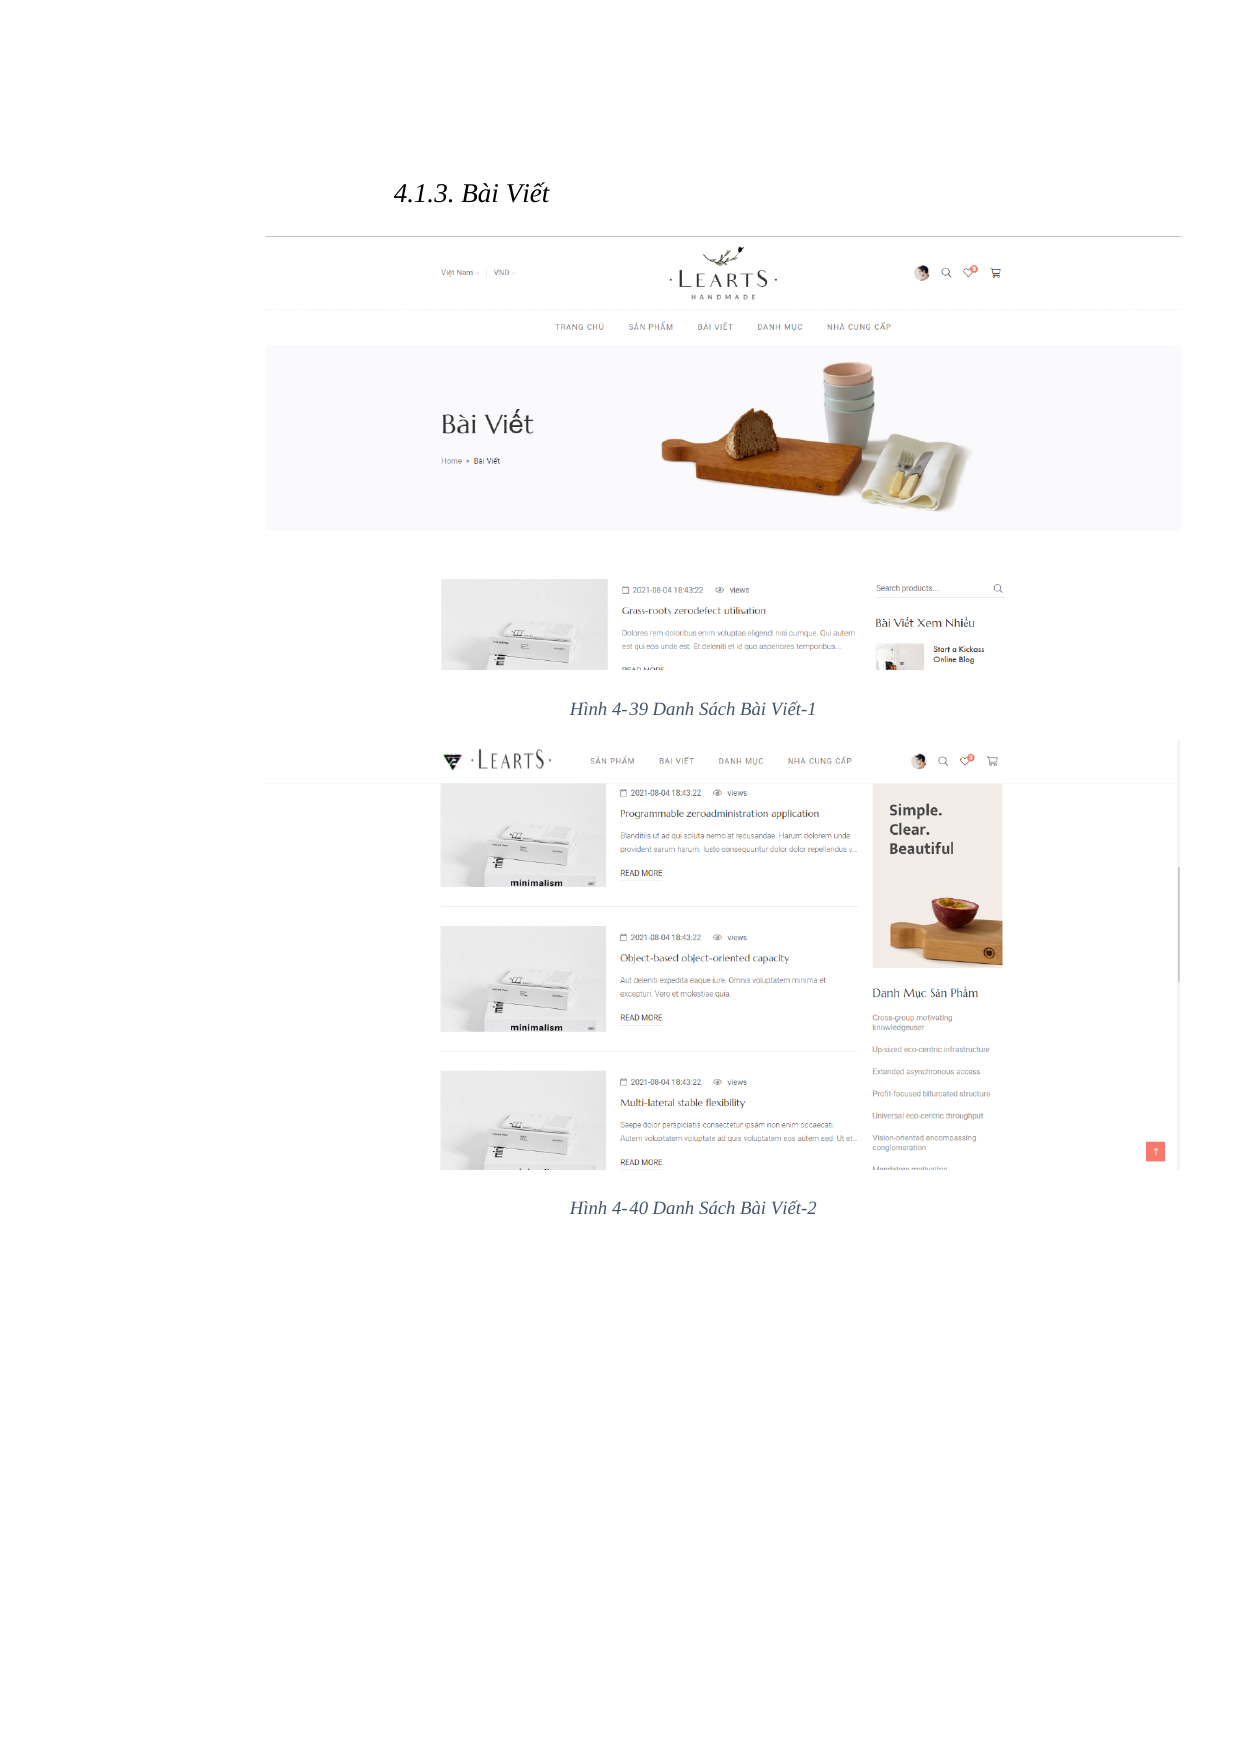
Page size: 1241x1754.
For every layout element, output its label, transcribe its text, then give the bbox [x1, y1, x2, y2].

picture [265, 740, 1180, 1170]
subtitle Bài Viết [334, 177, 1122, 208]
picture [265, 236, 1182, 670]
